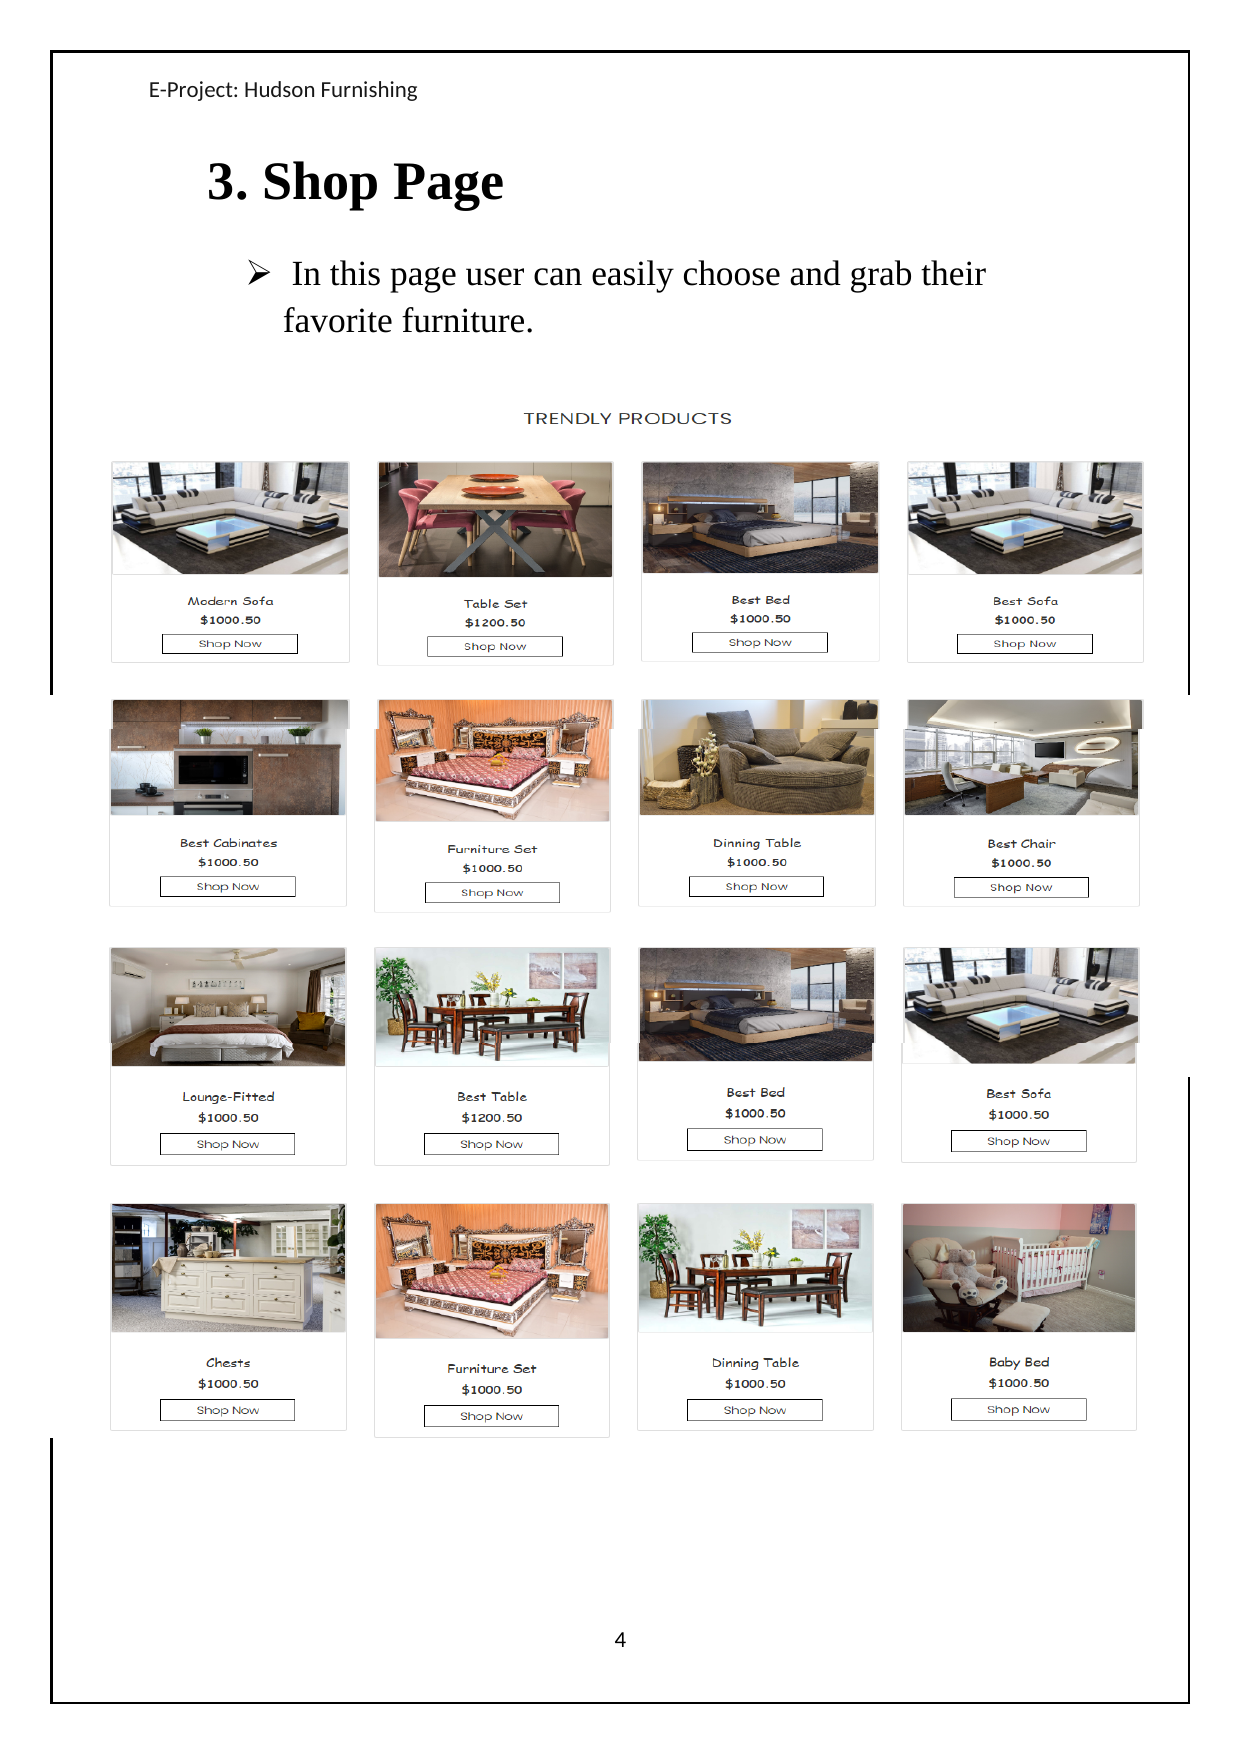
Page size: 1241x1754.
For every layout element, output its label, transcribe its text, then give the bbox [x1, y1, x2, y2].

list In this page user can easily choose and grab their favorite furniture. [245, 252, 1092, 340]
picture [23, 370, 1199, 1438]
list Shop Page [208, 148, 1092, 211]
